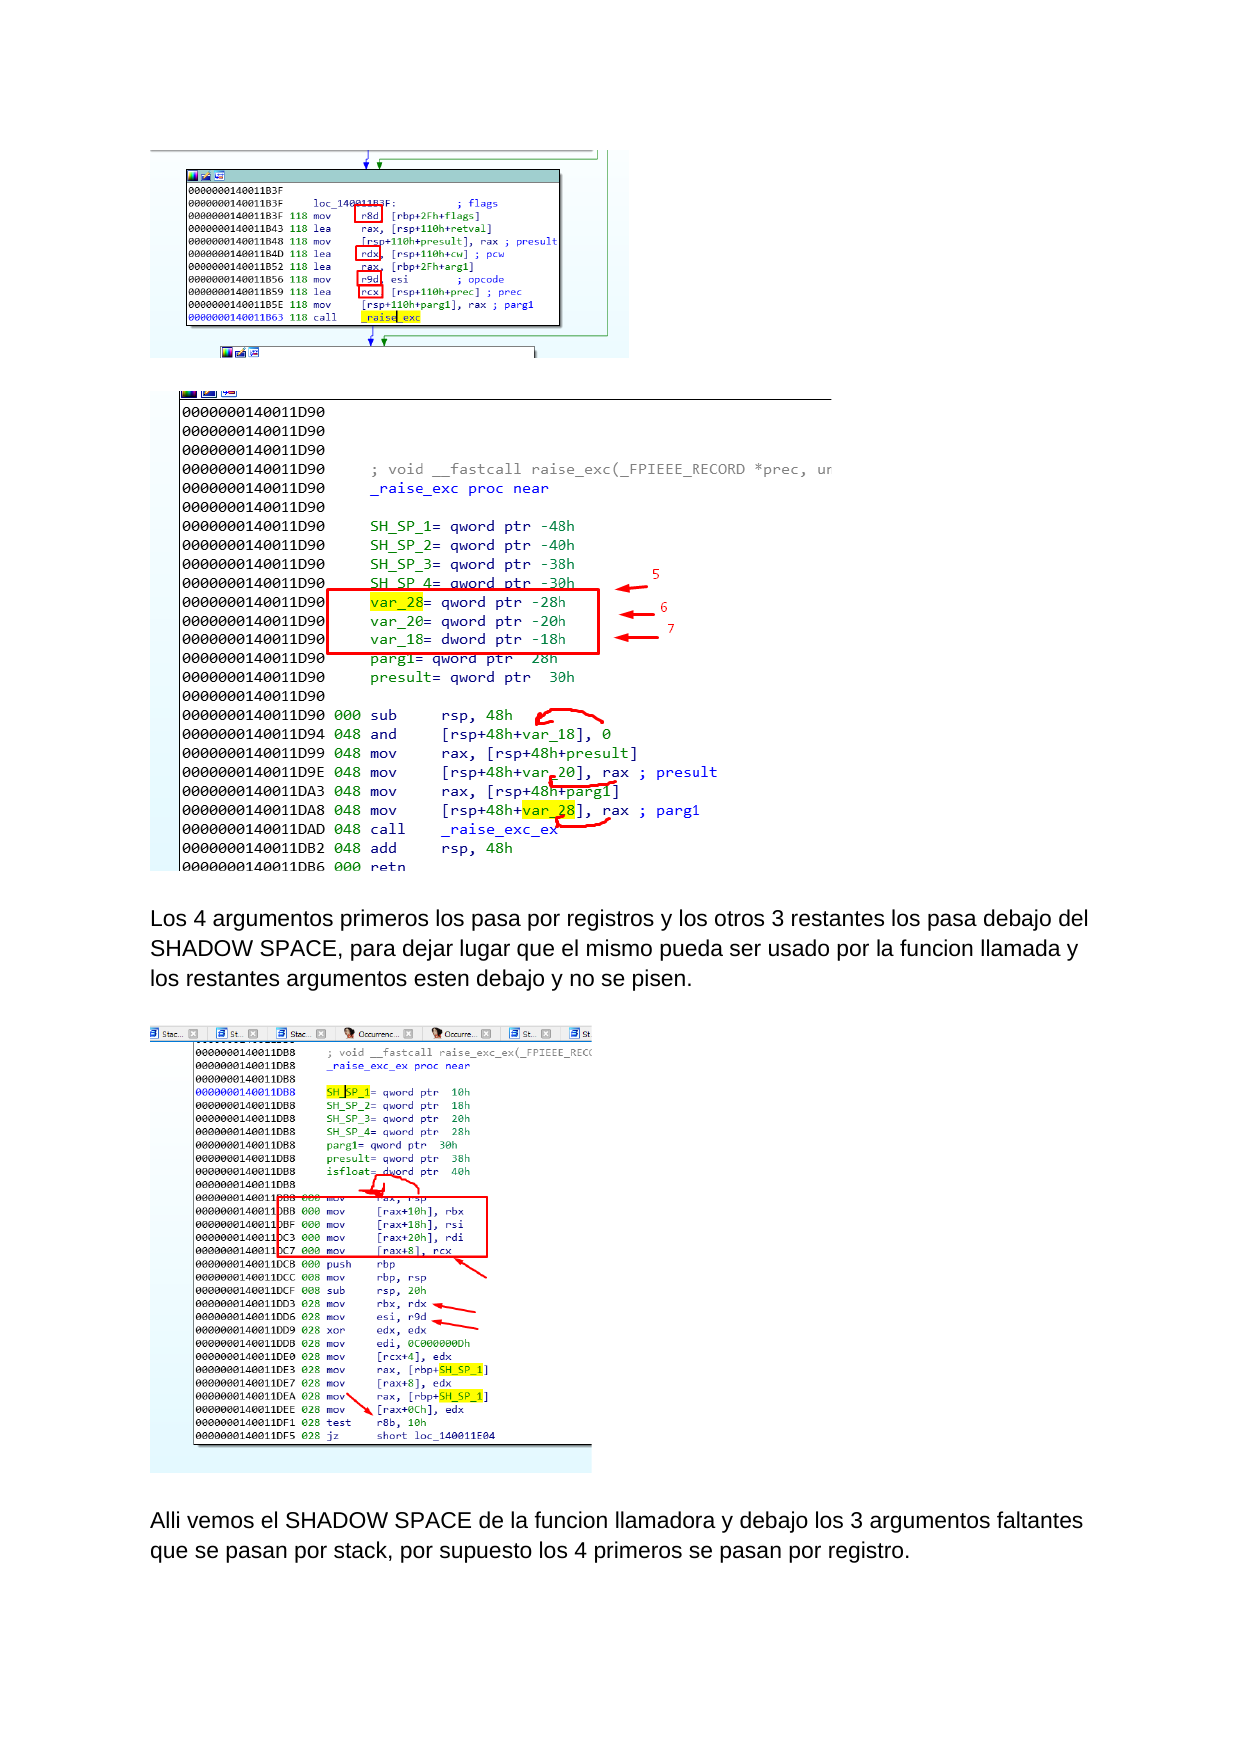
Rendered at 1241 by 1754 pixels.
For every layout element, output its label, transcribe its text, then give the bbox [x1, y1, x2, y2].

picture [150, 1025, 592, 1473]
text Los 4 argumentos primeros los pasa por registros y los otros 3 restantes los pasa debajo del SHADOW SPACE, para dejar lugar que el mismo pueda ser usado por la funcion llamada y los restantes argumentos esten debajo y no se pisen. [150, 904, 1090, 991]
text Alli vemos el SHADOW SPACE de la funcion llamadora y debajo los 3 argumentos faltantes que se pasan por stack, por supuesto los 4 primeros se pasan por registro. [150, 1507, 1090, 1564]
picture [150, 150, 629, 358]
picture [150, 391, 832, 871]
